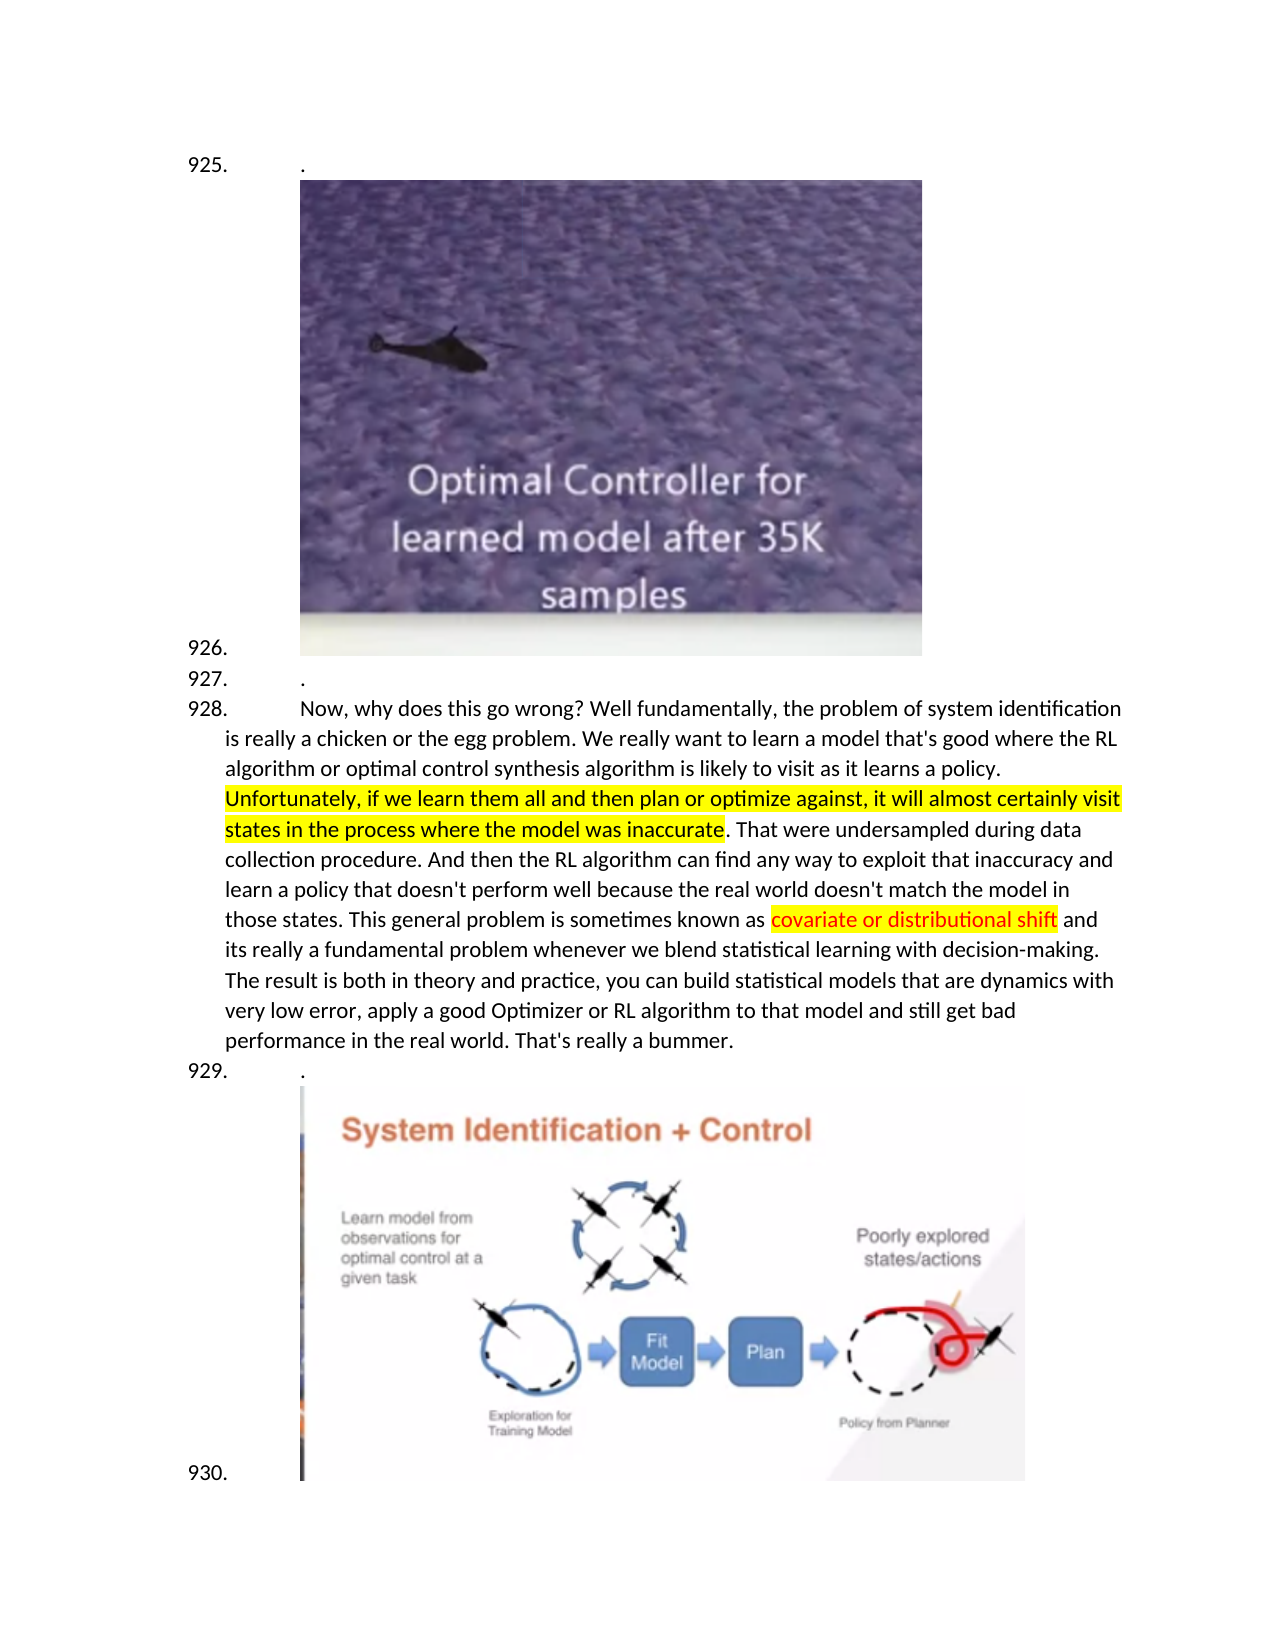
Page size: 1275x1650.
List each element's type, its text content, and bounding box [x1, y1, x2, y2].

picture [300, 1086, 1025, 1481]
list . [187, 664, 1125, 692]
list . [187, 1056, 1125, 1084]
picture [300, 180, 923, 656]
list Now, why does this go wrong? Well fundamentally, the problem of system identification is really a chicken or the egg problem. We really want to learn a model that's good where the RL algorithm or optimal control synthesis algorithm is likely to visit as it learns a policy. Unfortunately, if we learn them all and then plan or optimize against, it will almost certainly visit states in the process where the model was inaccurate. That were undersampled during data collection procedure. And then the RL algorithm can find any way to exploit that inaccuracy and learn a policy that doesn't perform well because the real world doesn't match the model in those states. This general problem is sometimes known as covariate or distributional shift and its really a fundamental problem whenever we blend statistical learning with decision-making. The result is both in theory and practice, you can build statistical models that are dynamics with very low error, apply a good Optimizer or RL algorithm to that model and still get bad performance in the real world. That's really a bummer. [187, 694, 1125, 1054]
list . [187, 150, 1125, 178]
